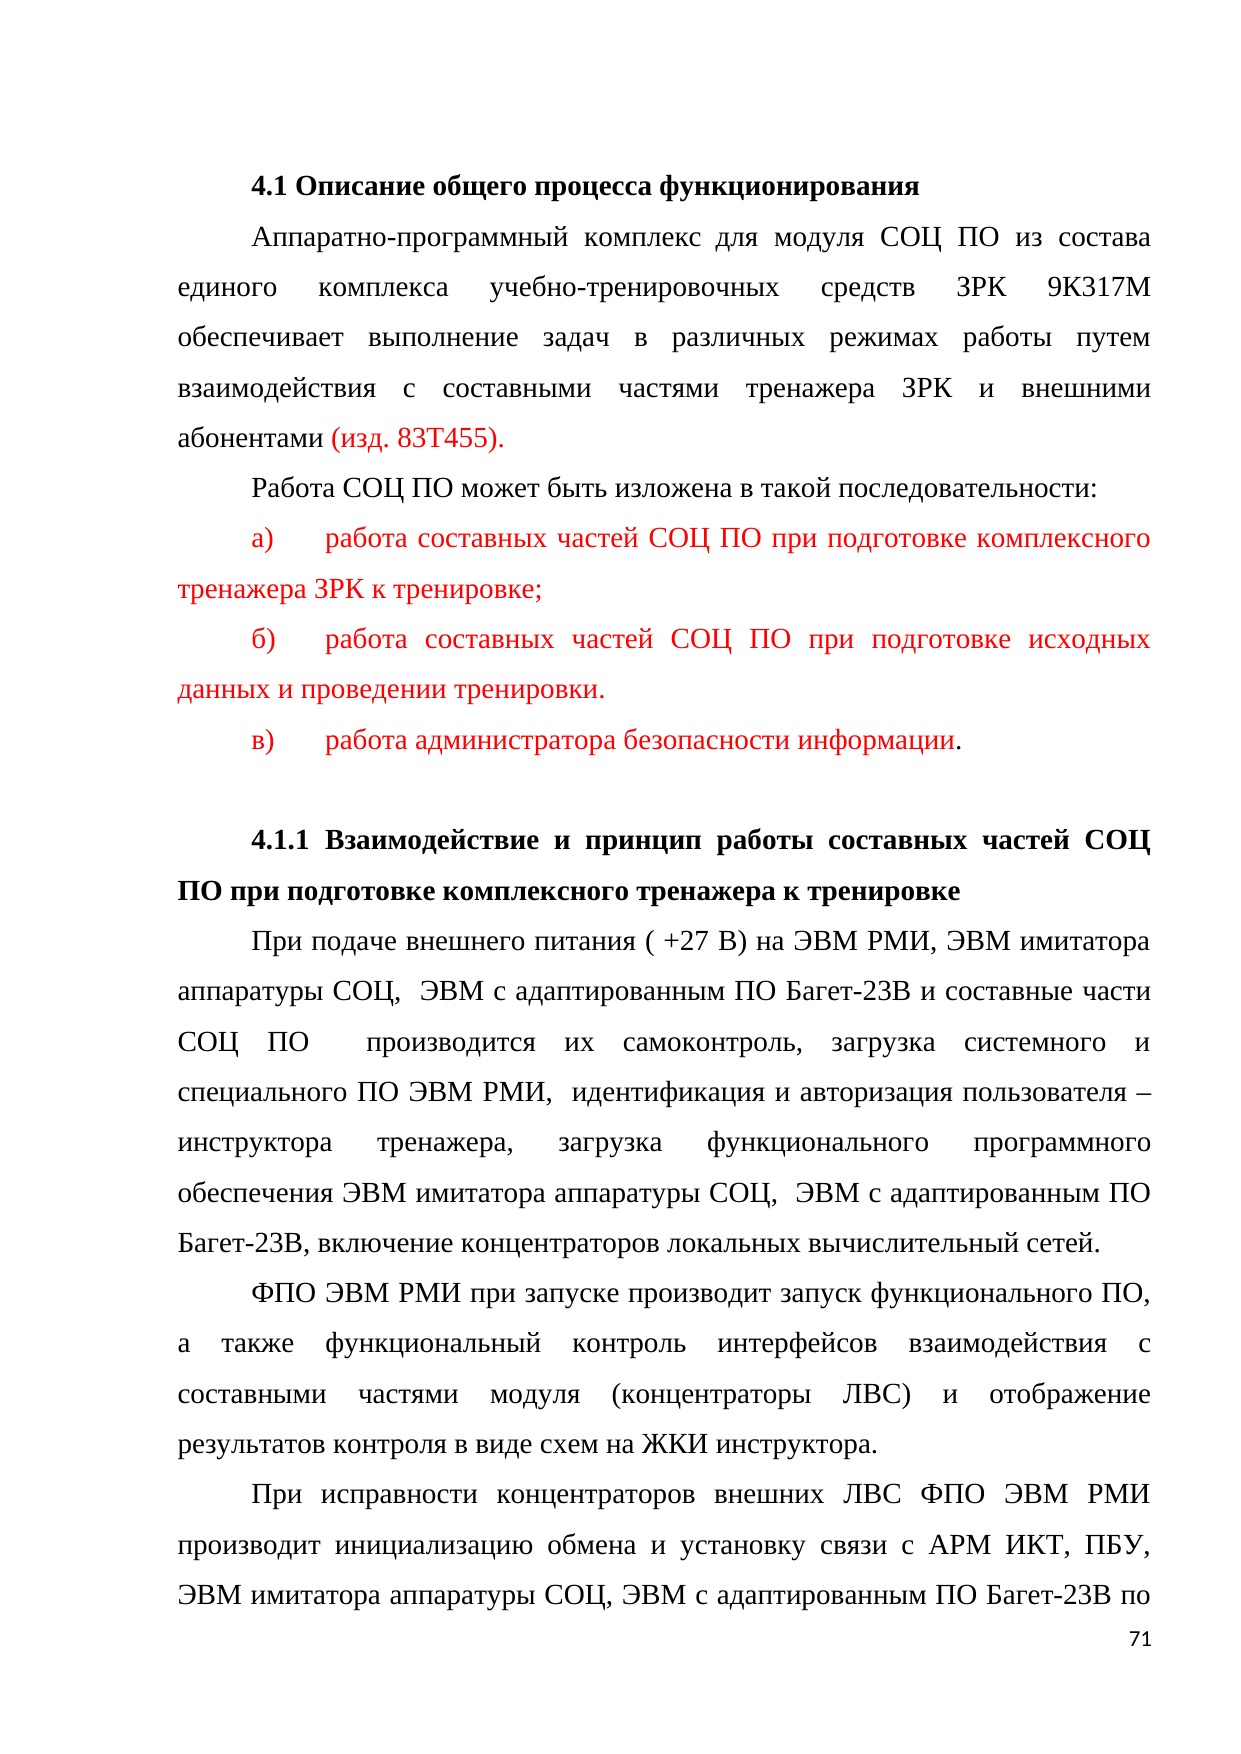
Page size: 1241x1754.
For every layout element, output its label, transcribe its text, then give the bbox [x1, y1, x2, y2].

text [177, 1477, 1152, 1611]
text Аппаратно-программный комплекс для модуля СОЦ ПО из состава единого комплекса учебно-тренировочных средств ЗРК 9К317М обеспечивает выполнение задач в различных режимах работы путем взаимодействия с составными частями тренажера ЗРК и внешними абонентами (изд. 83Т455). [177, 219, 1152, 453]
text в) работа администратора безопасности информации. [177, 722, 1152, 755]
text 4.1.1 Взаимодействие и принцип работы составных частей СОЦ ПО при подготовке комплексного тренажера к тренировке [177, 822, 1152, 906]
text ФПО ЭВМ РМИ при запуске производит запуск функционального ПО, а также функциональный контроль интерфейсов взаимодействия с составными частями модуля (концентраторы ЛВС) и отображение результатов контроля в виде схем на ЖКИ инструктора. [177, 1275, 1152, 1460]
text а) работа составных частей СОЦ ПО при подготовке комплексного тренажера ЗРК к тренировке; [177, 521, 1152, 604]
text Работа СОЦ ПО может быть изложена в такой последовательности: [177, 470, 1152, 504]
text б) работа составных частей СОЦ ПО при подготовке исходных данных и проведении тренировки. [177, 621, 1152, 705]
text При подаче внешнего питания ( +27 В) на ЭВМ РМИ, ЭВМ имитатора аппаратуры СОЦ, ЭВМ с адаптированным ПО Багет-23В и составные части СОЦ ПО производится их самоконтроль, загрузка системного и специального ПО ЭВМ РМИ, идентификация и авторизация пользователя – инструктора тренажера, загрузка функционального программного обеспечения ЭВМ имитатора аппаратуры СОЦ, ЭВМ с адаптированным ПО Багет-23В, включение концентраторов локальных вычислительный сетей. [177, 923, 1152, 1258]
text 4.1 Описание общего процесса функционирования [177, 168, 1152, 202]
